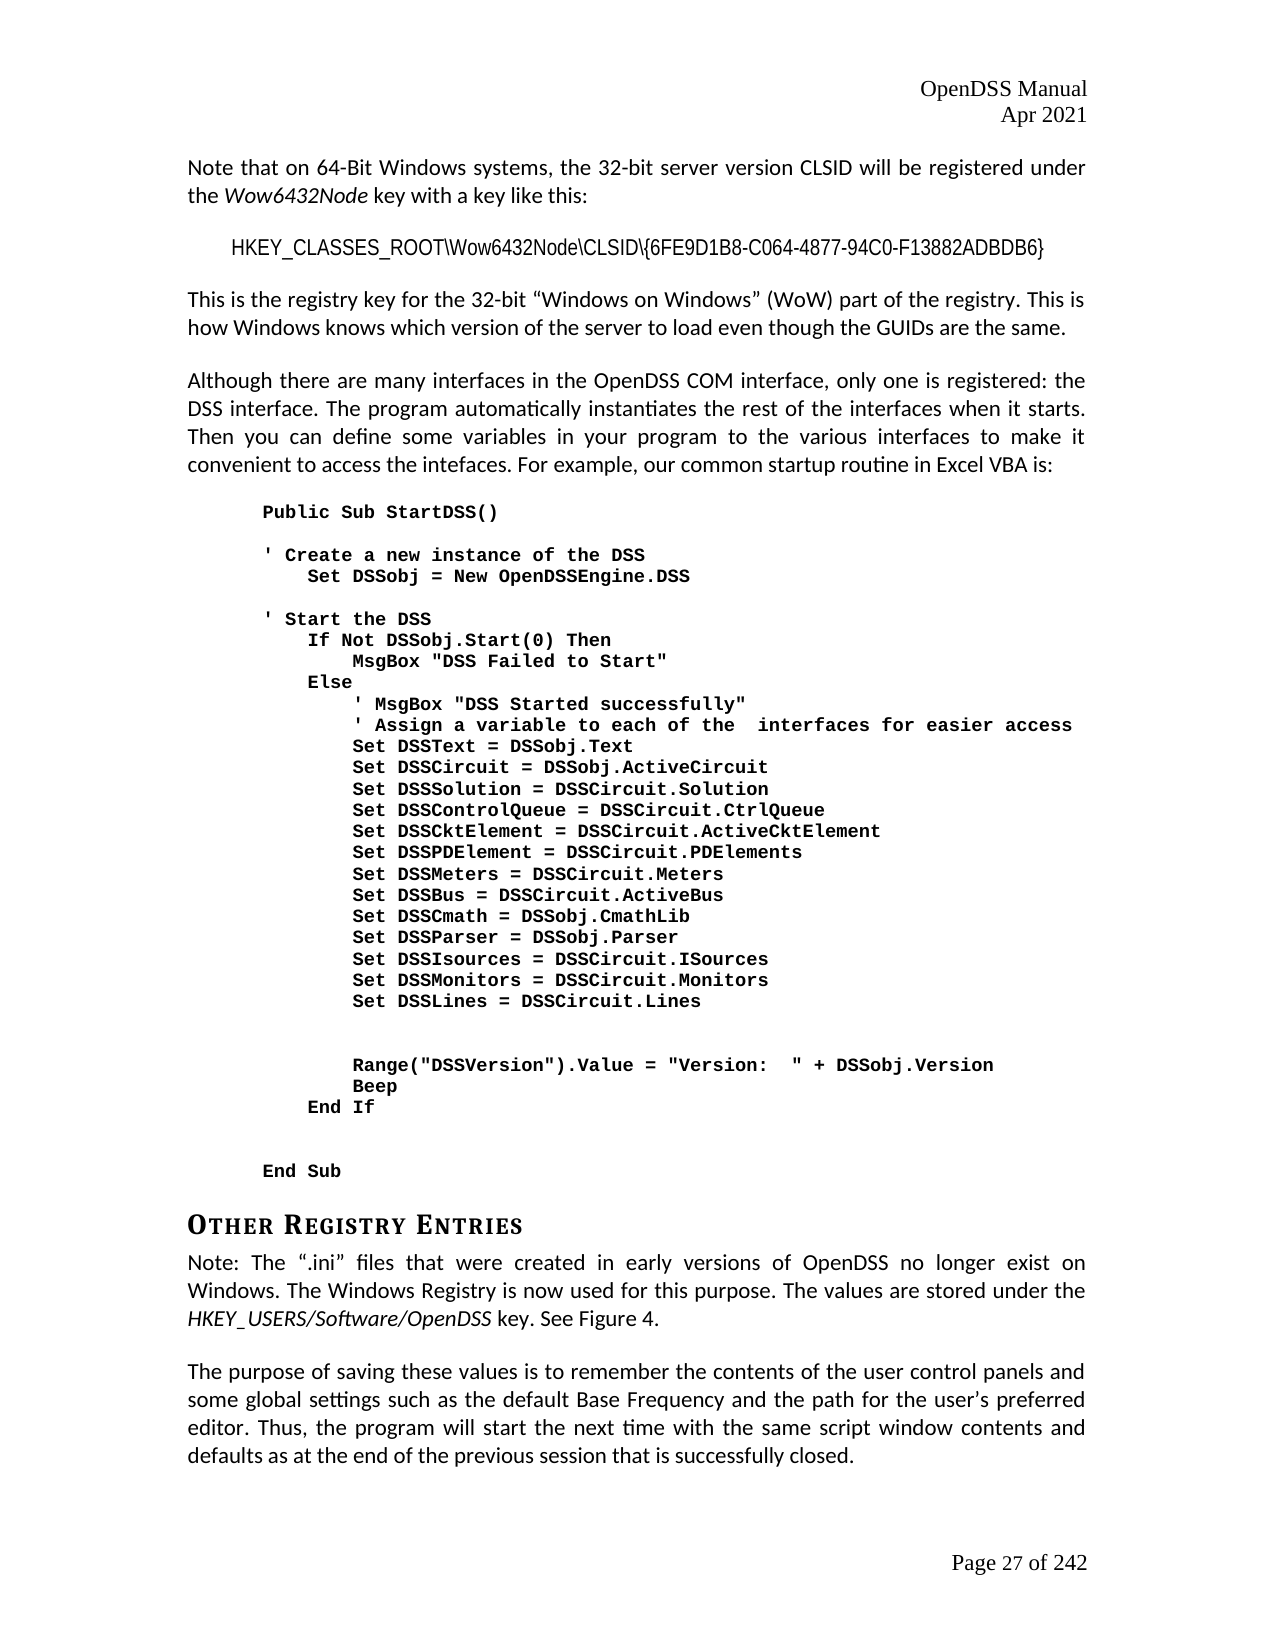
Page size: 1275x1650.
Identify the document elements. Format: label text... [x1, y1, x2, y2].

text Set DSSLines = DSSCircuit.Lines [262, 992, 1087, 1013]
text Set DSSParser = DSSobj.Parser [262, 928, 1087, 949]
text HKEY_CLASSES_ROOT\Wow6432Node\CLSID\{6FE9D1B8-C064-4877-94C0-F13882ADBDB6} [187, 234, 1087, 260]
text MsgBox "DSS Failed to Start" [262, 652, 1087, 673]
text Set DSSMeters = DSSCircuit.Meters [262, 864, 1087, 886]
text Set DSSCktElement = DSSCircuit.ActiveCktElement [262, 822, 1087, 843]
text This is the registry key for the 32-bit “Windows on Windows” (WoW) part of the registry. This is how Windows knows which version of the server to load even though the GUIDs are the same. [187, 285, 1087, 341]
text Set DSSText = DSSobj.Text [262, 737, 1087, 758]
text Set DSSCmath = DSSobj.CmathLib [262, 907, 1087, 928]
text Set DSSPDElement = DSSCircuit.PDElements [262, 843, 1087, 864]
text End Sub [262, 1162, 1087, 1183]
text If Not DSSobj.Start(0) Then [262, 631, 1087, 652]
text Else [262, 673, 1087, 694]
text Set DSSCircuit = DSSobj.ActiveCircuit [262, 758, 1087, 779]
text Beep [262, 1077, 1087, 1098]
text ' Create a new instance of the DSS [262, 546, 1087, 567]
text Set DSSobj = New OpenDSSEngine.DSS [262, 567, 1087, 588]
text Range("DSSVersion").Value = "Version: " + DSSobj.Version [262, 1056, 1087, 1077]
text Note: The “.ini” files that were created in early versions of OpenDSS no longer exist on Windows. The Windows Registry is now used for this purpose. The values are stored under the HKEY_USERS/Software/OpenDSS key. See Figure 4. [187, 1248, 1087, 1332]
text Note that on 64-Bit Windows systems, the 32-bit server version CLSID will be registered under the Wow6432Node key with a key like this: [187, 153, 1087, 209]
text The purpose of saving these values is to remember the contents of the user control panels and some global settings such as the default Base Frequency and the path for the user’s preferred editor. Thus, the program will start the next time with the same script window contents and defaults as at the end of the previous session that is successfully closed. [187, 1357, 1087, 1469]
text ' Assign a variable to each of the interfaces for easier access [262, 716, 1087, 737]
text Public Sub StartDSS() [262, 503, 1087, 524]
text Set DSSMonitors = DSSCircuit.Monitors [262, 971, 1087, 992]
text Set DSSSolution = DSSCircuit.Solution [262, 779, 1087, 801]
text ' Start the DSS [262, 609, 1087, 631]
text Set DSSIsources = DSSCircuit.ISources [262, 949, 1087, 971]
subtitle Other Registry Entries [187, 1208, 1087, 1242]
text Set DSSBus = DSSCircuit.ActiveBus [262, 886, 1087, 907]
text End If [262, 1098, 1087, 1119]
text Set DSSControlQueue = DSSCircuit.CtrlQueue [262, 801, 1087, 822]
text ' MsgBox "DSS Started successfully" [262, 694, 1087, 716]
text Although there are many interfaces in the OpenDSS COM interface, only one is registered: the DSS interface. The program automatically instantiates the rest of the interfaces when it starts. Then you can define some variables in your program to the various interfaces to make it convenient to access the intefaces. For example, our common startup routine in Excel VBA is: [187, 366, 1087, 478]
